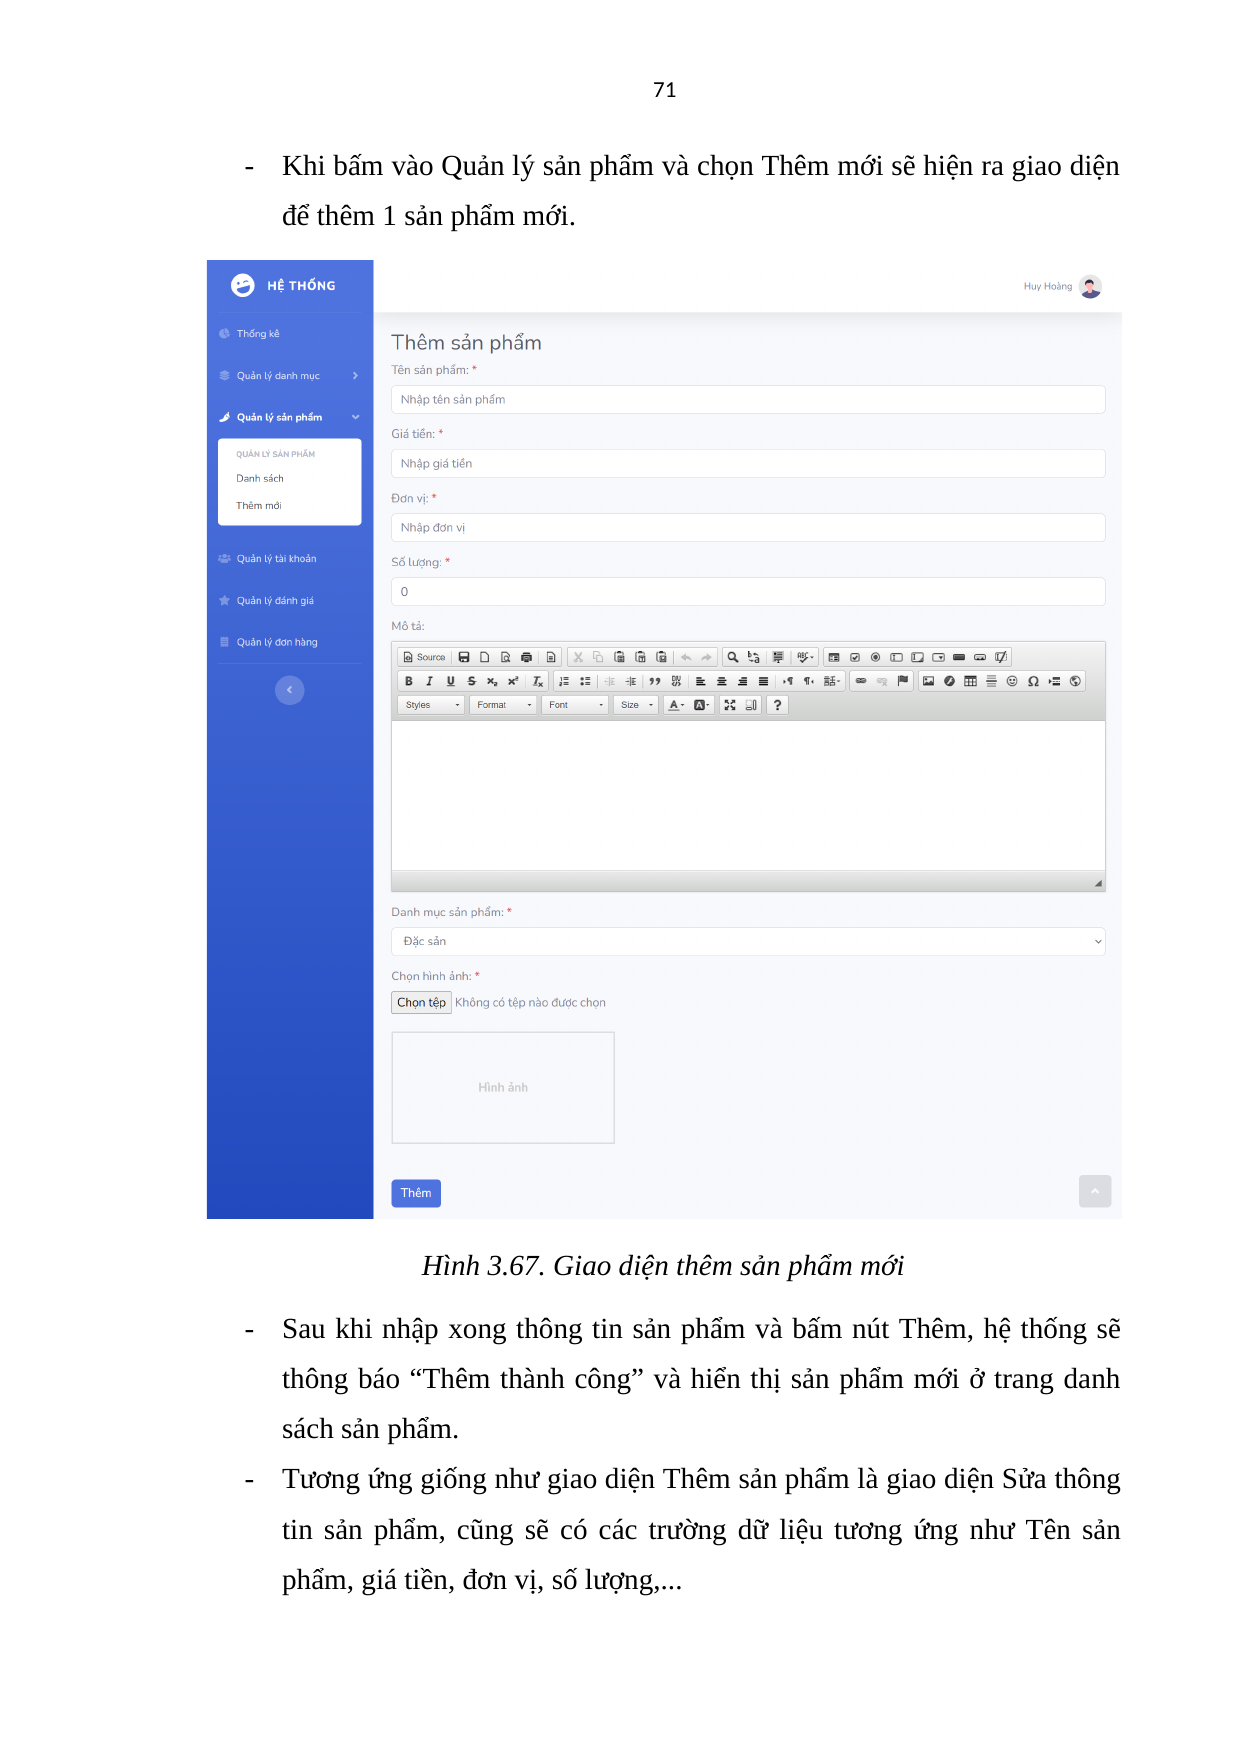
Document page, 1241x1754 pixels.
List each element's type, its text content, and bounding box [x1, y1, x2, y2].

list Sau khi nhập xong thông tin sản phẩm và bấm nút Thêm, hệ thống sẽ thông báo “Thêm thành công” và hiển thị sản phẩm mới ở trang danh sách sản phẩm. [244, 1311, 1122, 1445]
picture [206, 260, 1123, 1219]
list Khi bấm vào Quản lý sản phẩm và chọn Thêm mới sẽ hiện ra giao diện để thêm 1 sản phẩm mới. [244, 148, 1122, 232]
list Tương ứng giống như giao diện Thêm sản phẩm là giao diện Sửa thông tin sản phẩm, cũng sẽ có các trường dữ liệu tương ứng như Tên sản phẩm, giá tiền, đơn vị, số lượng,... [244, 1462, 1122, 1596]
